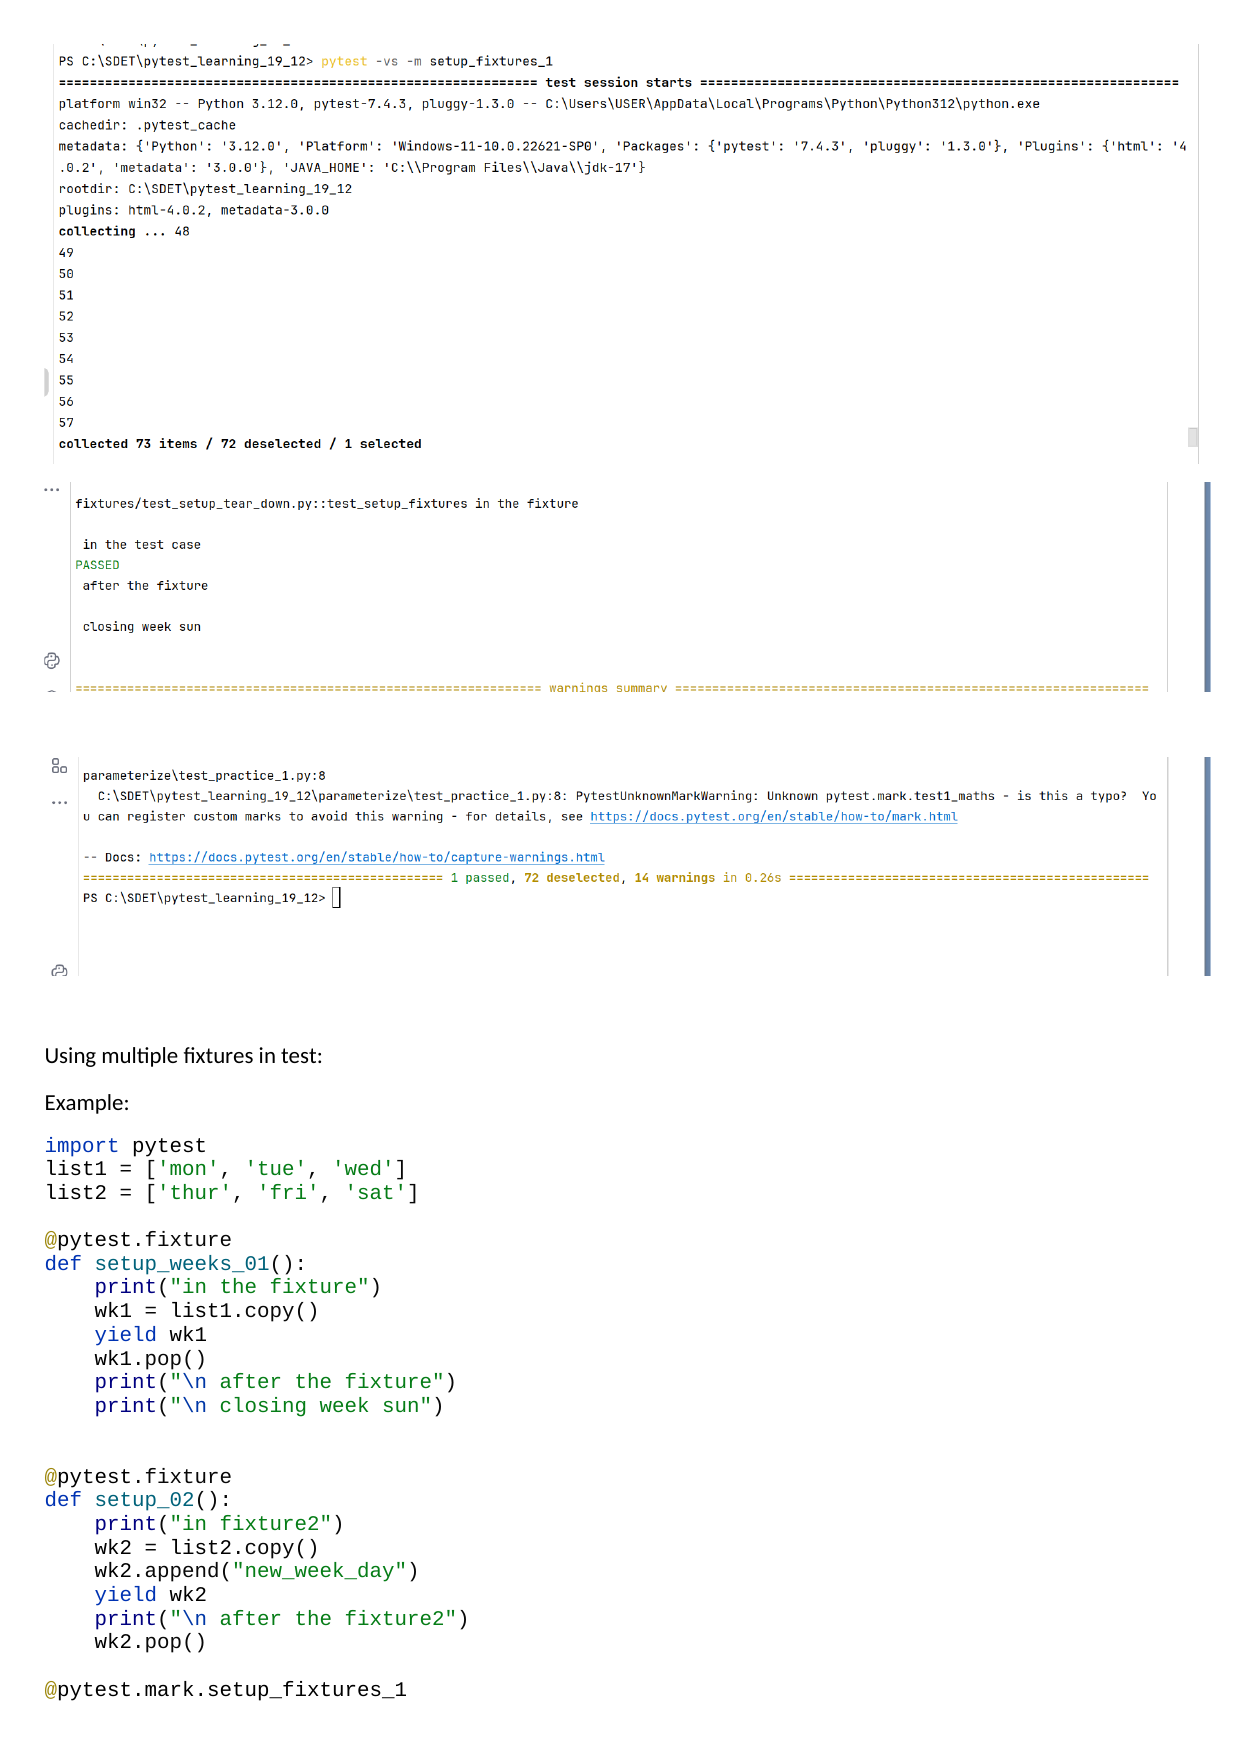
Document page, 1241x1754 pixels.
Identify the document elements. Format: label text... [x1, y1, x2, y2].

picture [44, 44, 1211, 464]
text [44, 1135, 1211, 1702]
picture [44, 757, 1211, 976]
text Example: [44, 1088, 1211, 1116]
picture [44, 482, 1211, 692]
text Using multiple fixtures in test: [44, 1041, 1211, 1069]
